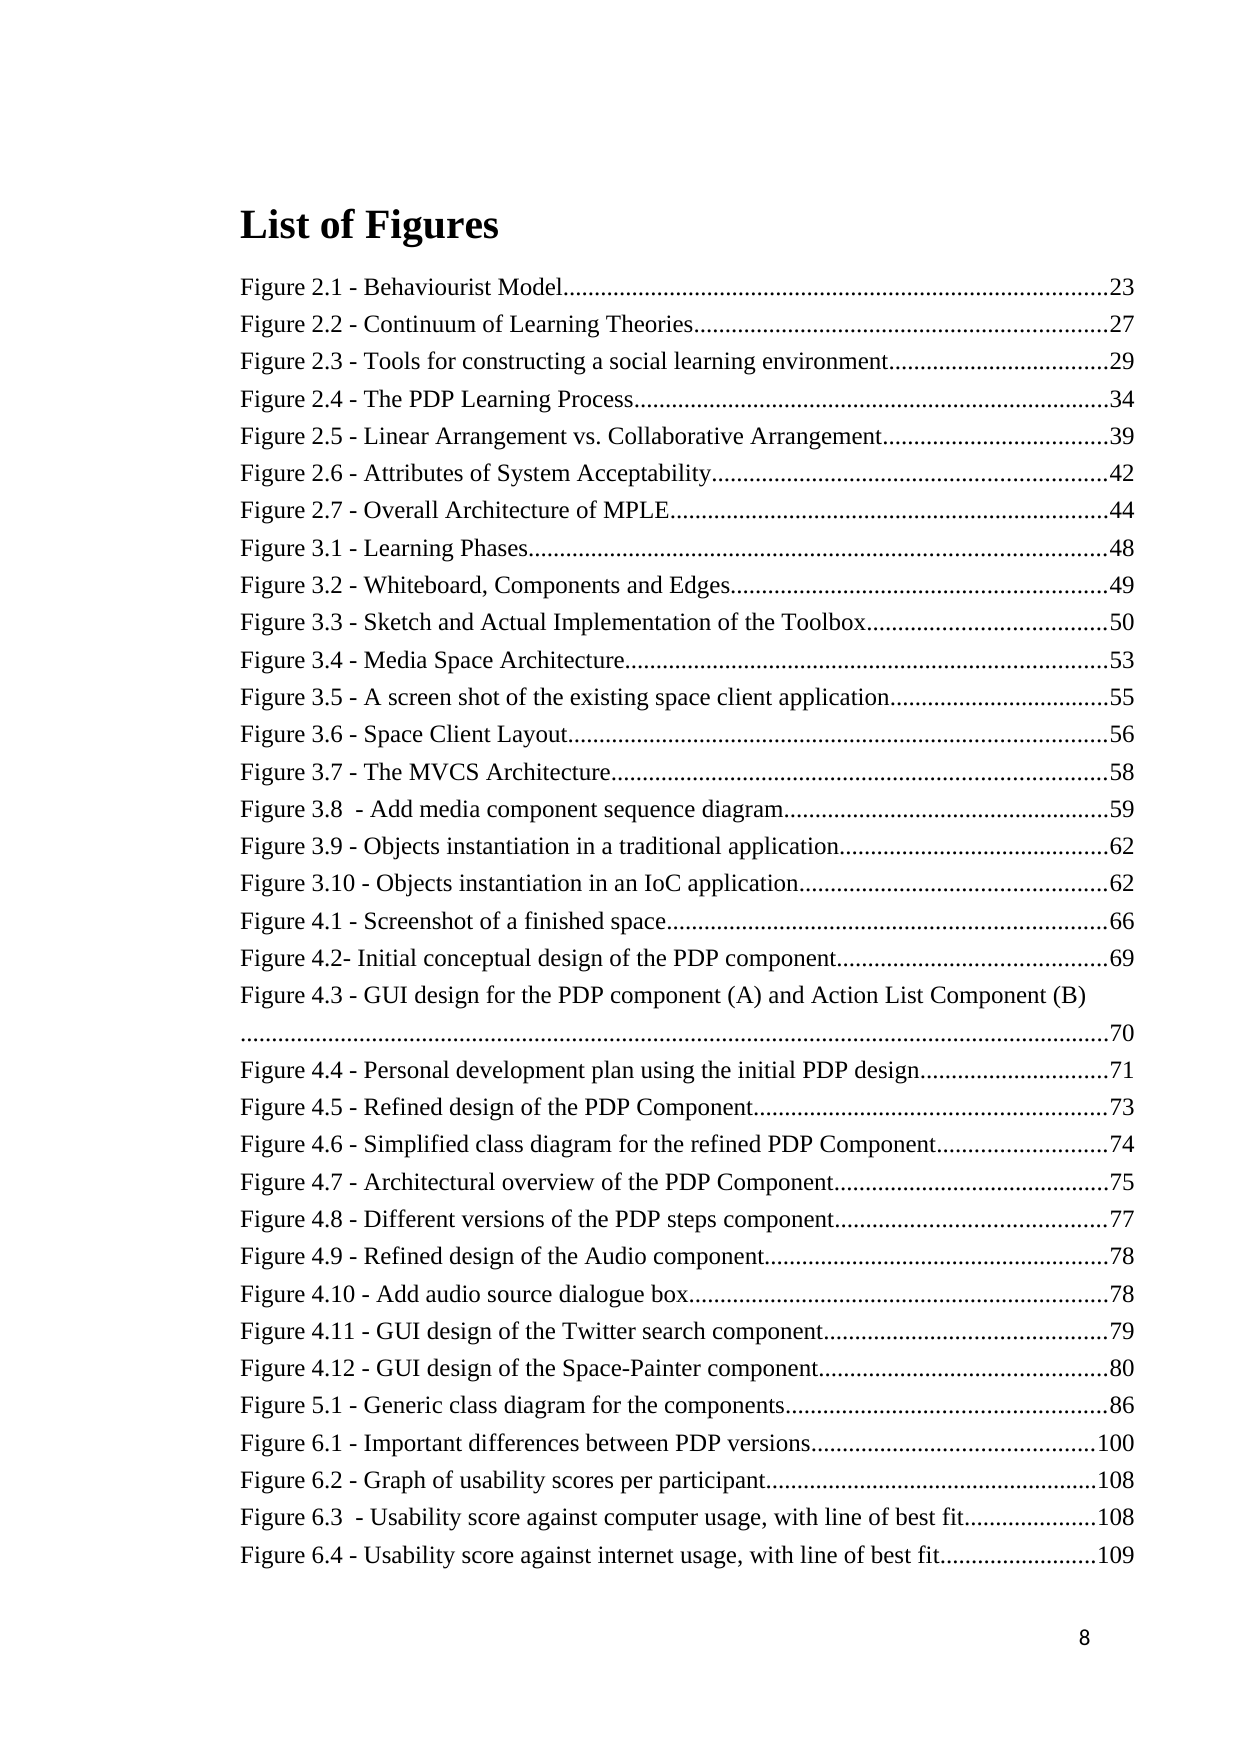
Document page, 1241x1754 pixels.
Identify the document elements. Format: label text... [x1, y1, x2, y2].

text Figure 2.7 - Overall Architecture of MPLE 44 [240, 496, 1090, 524]
text Figure 4.12 - GUI design of the Space-Painter component 80 [240, 1353, 1090, 1382]
text Figure 3.1 - Learning Phases 48 [240, 533, 1090, 562]
text Figure 2.3 - Tools for constructing a social learning environment 29 [240, 346, 1090, 375]
text Figure 3.2 - Whiteboard, Components and Edges 49 [240, 570, 1090, 599]
text Figure 5.1 - Generic class diagram for the components 86 [240, 1391, 1090, 1419]
text Figure 2.4 - The PDP Learning Process 34 [240, 384, 1090, 412]
text Figure 2.6 - Attributes of System Acceptability 42 [240, 458, 1090, 487]
text Figure 4.7 - Architectural overview of the PDP Component 75 [240, 1167, 1090, 1196]
text Figure 6.2 - Graph of usability scores per participant 108 [240, 1465, 1090, 1494]
text Figure 3.6 - Space Client Layout 56 [240, 719, 1090, 748]
text Figure 3.7 - The MVCS Architecture 58 [240, 757, 1090, 785]
text Figure 4.3 - GUI design for the PDP component (A) and Action List Component (B) 70 [240, 980, 1090, 1046]
text Figure 3.10 - Objects instantiation in an IoC application 62 [240, 868, 1090, 897]
text Figure 4.1 - Screenshot of a finished space 66 [240, 906, 1090, 934]
text Figure 6.1 - Important differences between PDP versions 100 [240, 1428, 1090, 1457]
text Figure 4.10 - Add audio source dialogue box 78 [240, 1279, 1090, 1307]
text Figure 3.3 - Sketch and Actual Implementation of the Toolbox 50 [240, 607, 1090, 636]
text Figure 3.9 - Objects instantiation in a traditional application 62 [240, 831, 1090, 860]
text Figure 3.8 - Add media component sequence diagram 59 [240, 794, 1090, 823]
text Figure 4.9 - Refined design of the Audio component 78 [240, 1241, 1090, 1270]
text Figure 4.6 - Simplified class diagram for the refined PDP Component 74 [240, 1129, 1090, 1158]
subtitle List of Figures [240, 200, 1090, 248]
text Figure 3.5 - A screen shot of the existing space client application 55 [240, 682, 1090, 711]
text Figure 4.2- Initial conceptual design of the PDP component 69 [240, 943, 1090, 972]
text Figure 2.5 - Linear Arrangement vs. Collaborative Arrangement 39 [240, 421, 1090, 450]
text Figure 6.3 - Usability score against computer usage, with line of best fit 108 [240, 1502, 1090, 1531]
text Figure 3.4 - Media Space Architecture 53 [240, 645, 1090, 673]
text Figure 2.1 - Behaviourist Model 23 [240, 272, 1090, 301]
text Figure 2.2 - Continuum of Learning Theories 27 [240, 309, 1090, 338]
text Figure 4.8 - Different versions of the PDP steps component 77 [240, 1204, 1090, 1233]
text Figure 6.4 - Usability score against internet usage, with line of best fit 109 [240, 1540, 1090, 1568]
text Figure 4.4 - Personal development plan using the initial PDP design 71 [240, 1055, 1090, 1084]
text Figure 4.11 - GUI design of the Twitter search component 79 [240, 1316, 1090, 1345]
text Figure 4.5 - Refined design of the PDP Component 73 [240, 1092, 1090, 1121]
